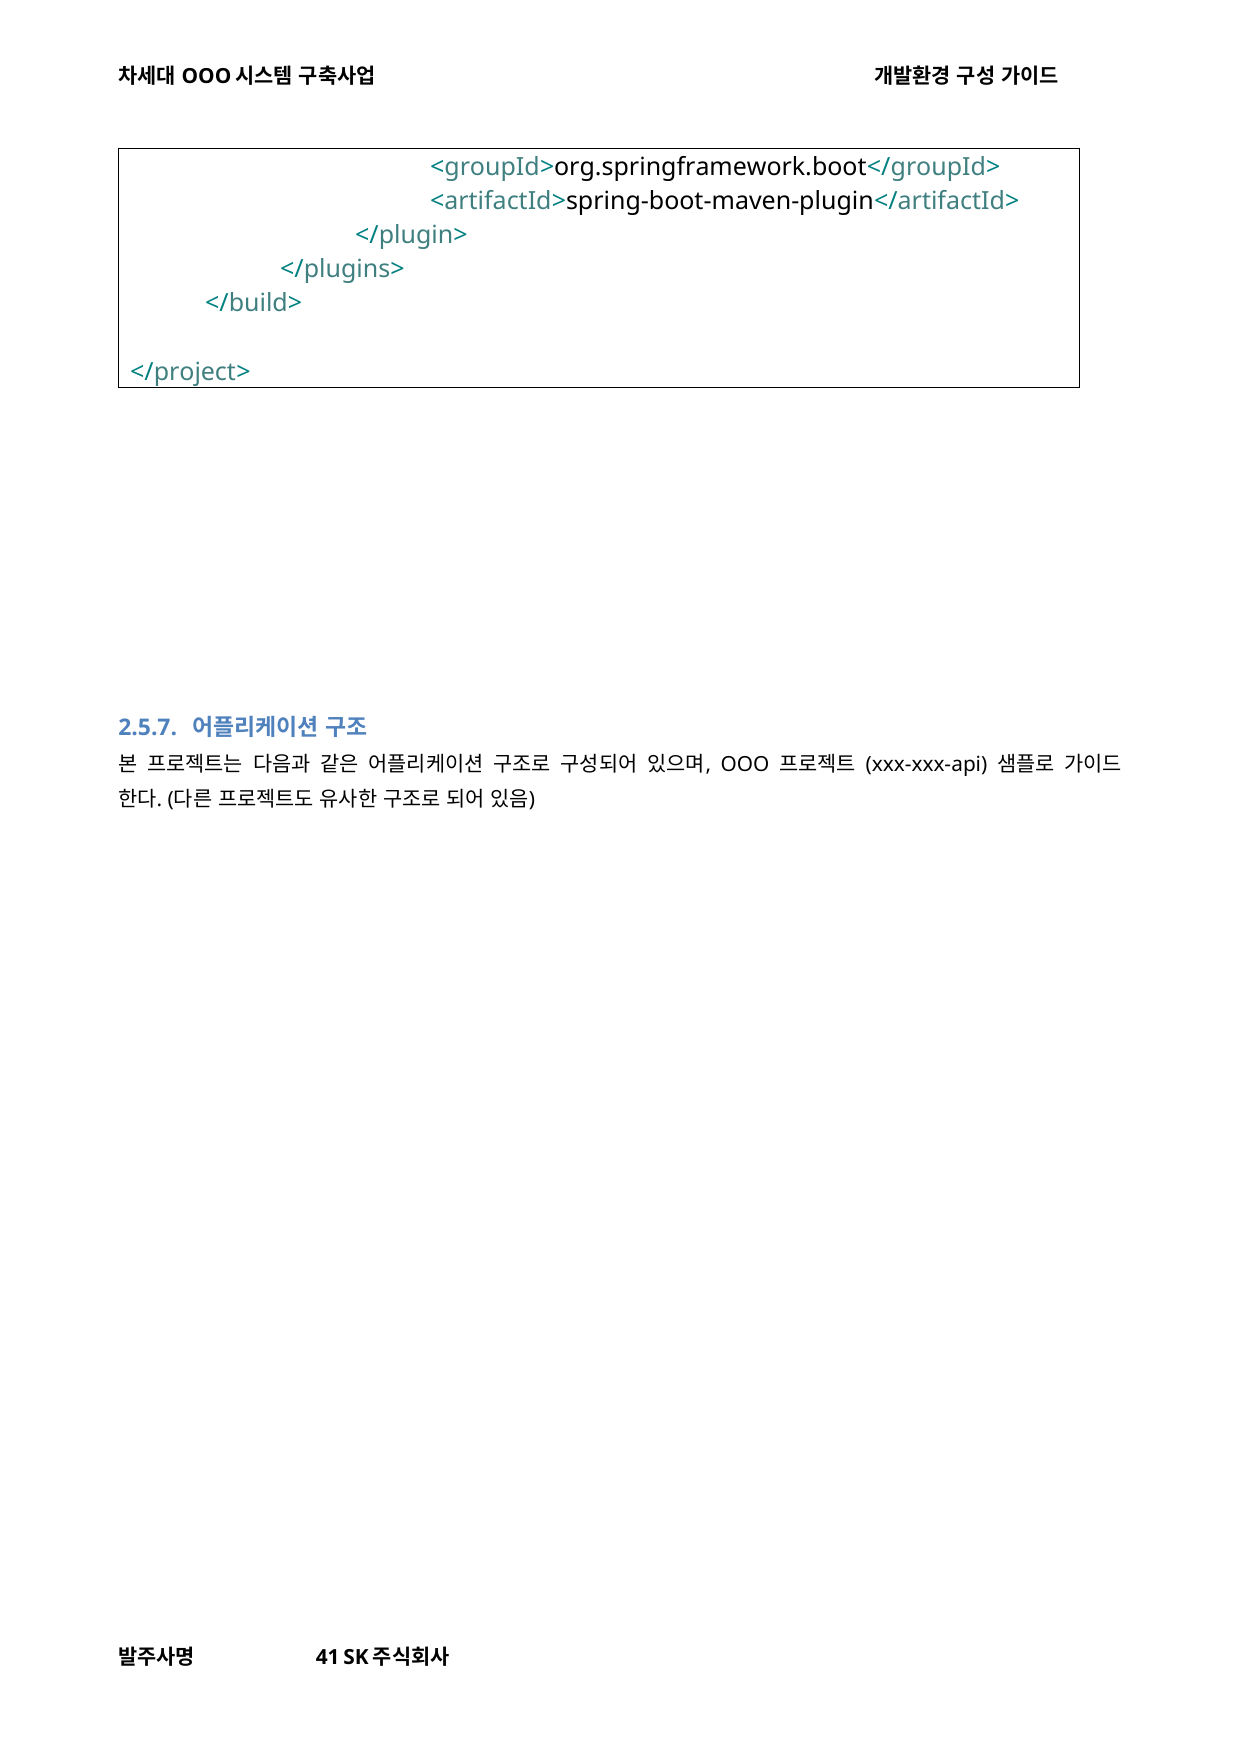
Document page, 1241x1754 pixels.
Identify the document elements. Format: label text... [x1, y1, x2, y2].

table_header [119, 149, 1079, 387]
text 본 프로젝트는 다음과 같은 어플리케이션 구조로 구성되어 있으며, OOO 프로젝트 (xxx-xxx-api) 샘플로 가이드 한다. (다른 프로젝트도 유사한 구조로 되어 있음) [118, 747, 1122, 812]
subtitle 어플리케이션 구조 [118, 709, 1122, 742]
